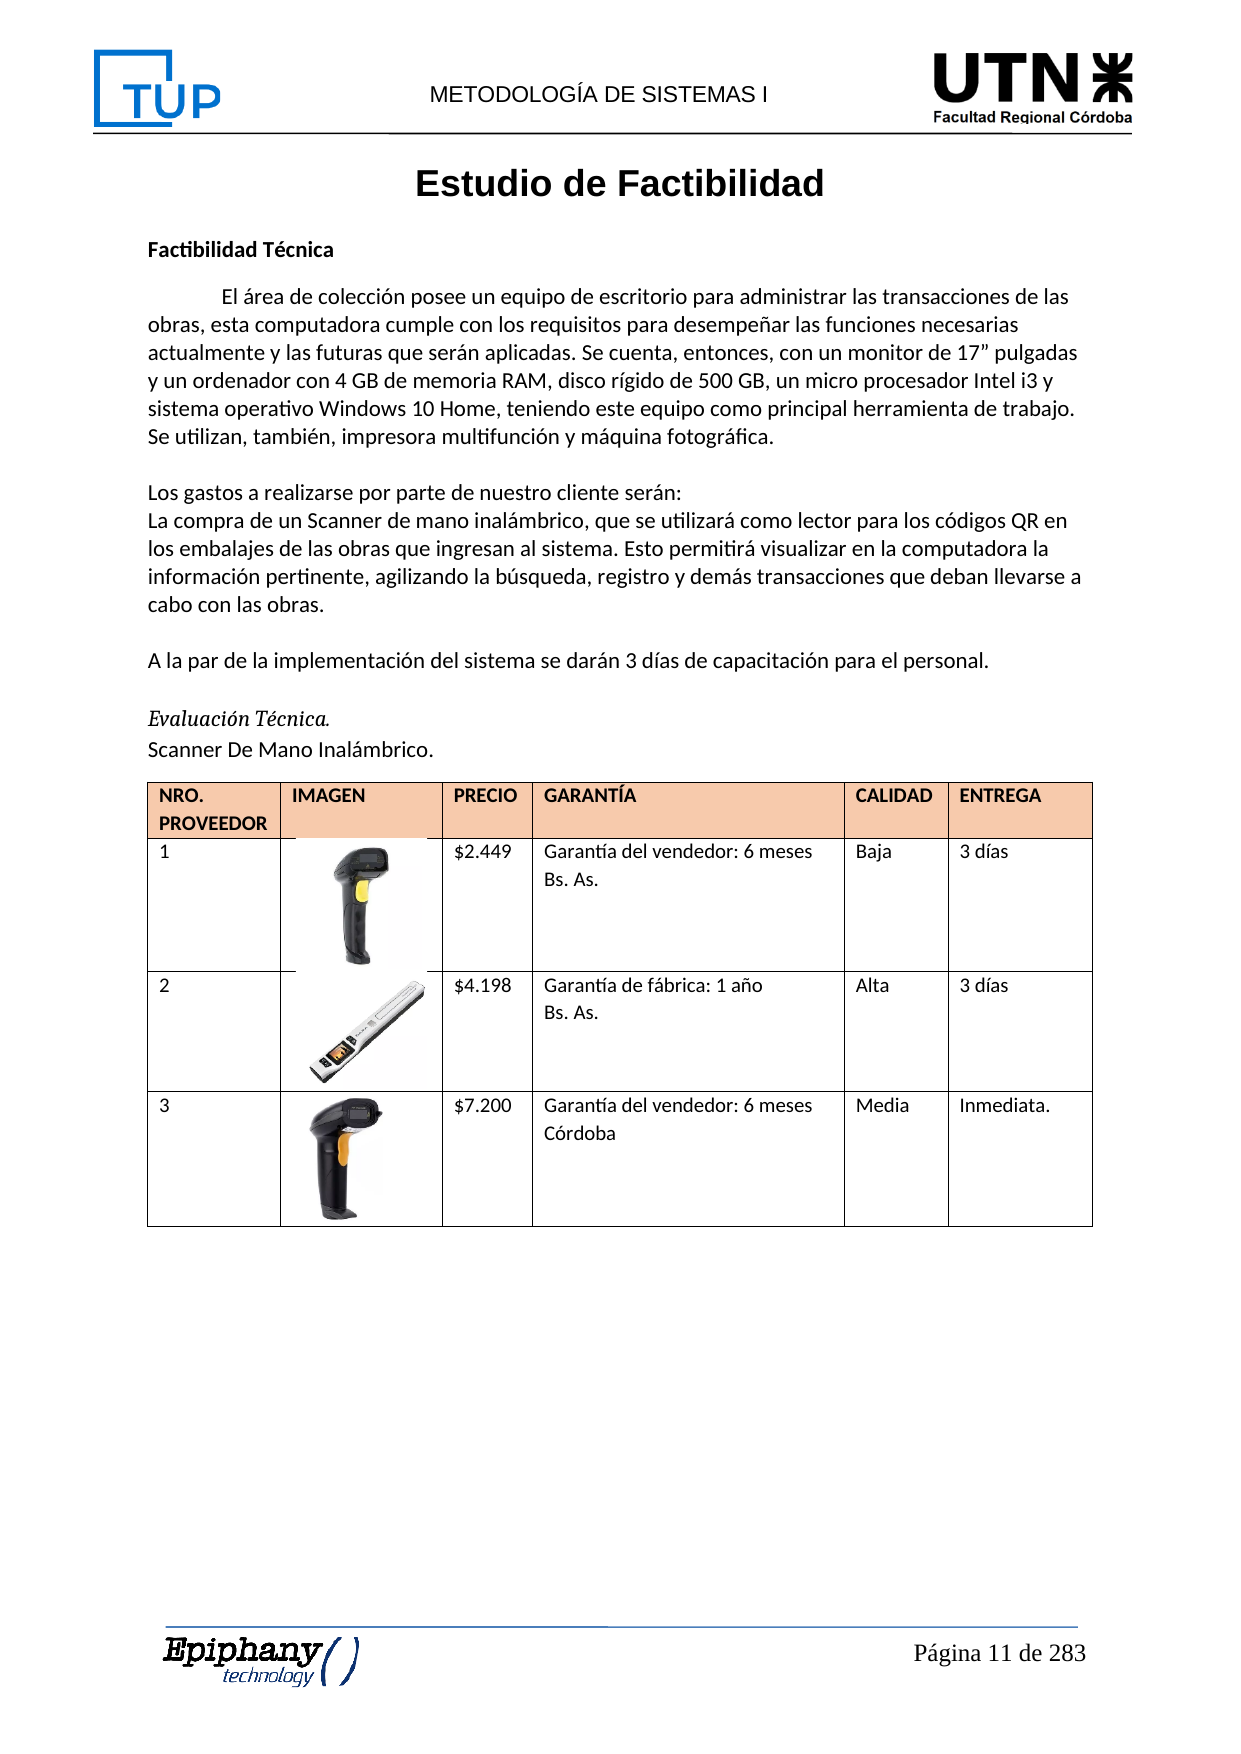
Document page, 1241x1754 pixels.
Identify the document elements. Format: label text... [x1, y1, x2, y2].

table_cell Garantía de fábrica: 1 año Bs. As. [533, 972, 844, 1091]
table_cell Inmediata. [949, 1092, 1092, 1226]
text La compra de un Scanner de mano inalámbrico, que se utilizará como lector para los códigos QR en los embalajes de las obras que ingresan al sistema. Esto permitirá visualizar en la computadora la información pertinente, agilizando la búsqueda, registro y demás transacciones que deban llevarse a cabo con las obras. [148, 506, 1092, 618]
table_cell $4.198 [443, 972, 532, 1091]
picture [932, 51, 1133, 123]
table_cell [281, 972, 442, 1091]
table_cell 3 días [949, 839, 1092, 971]
picture [91, 47, 220, 126]
picture [173, 1633, 355, 1691]
table_cell [281, 1092, 442, 1226]
table_cell $7.200 [443, 1092, 532, 1226]
text Los gastos a realizarse por parte de nuestro cliente serán: [148, 478, 1092, 506]
table_header PRECIO [443, 783, 532, 838]
table_header CALIDAD [845, 783, 948, 838]
text Estudio de Factibilidad [148, 161, 1092, 204]
table_header GARANTÍA [533, 783, 844, 838]
table_header ENTREGA [949, 783, 1092, 838]
table_header NRO. PROVEEDOR [148, 783, 280, 838]
picture [295, 971, 428, 1089]
picture [295, 838, 428, 969]
table_cell 1 [148, 839, 280, 971]
table_cell 3 días [949, 972, 1092, 1091]
table_header IMAGEN [281, 783, 442, 838]
table_cell Alta [845, 972, 948, 1091]
subtitle Evaluación Técnica. [148, 706, 1092, 733]
picture [291, 1092, 409, 1224]
table_cell Garantía del vendedor: 6 meses Córdoba [533, 1092, 844, 1226]
text Factibilidad Técnica [148, 235, 1092, 263]
table_cell 2 [148, 972, 280, 1091]
table_cell Garantía del vendedor: 6 meses Bs. As. [533, 839, 844, 971]
text El área de colección posee un equipo de escritorio para administrar las transacciones de las obras, esta computadora cumple con los requisitos para desempeñar las funciones necesarias actualmente y las futuras que serán aplicadas. Se cuenta, entonces, con un monitor de 17” pulgadas y un ordenador con 4 GB de memoria RAM, disco rígido de 500 GB, un micro procesador Intel i3 y sistema operativo Windows 10 Home, teniendo este equipo como principal herramienta de trabajo. Se utilizan, también, impresora multifunción y máquina fotográfica. [148, 282, 1092, 450]
table_cell $2.449 [443, 839, 532, 971]
table_cell 3 [148, 1092, 280, 1226]
text A la par de la implementación del sistema se darán 3 días de capacitación para el personal. [148, 646, 1092, 674]
table_cell Media [845, 1092, 948, 1226]
table_cell Baja [845, 839, 948, 971]
table_cell [281, 839, 442, 971]
text Scanner De Mano Inalámbrico. [148, 735, 1092, 763]
